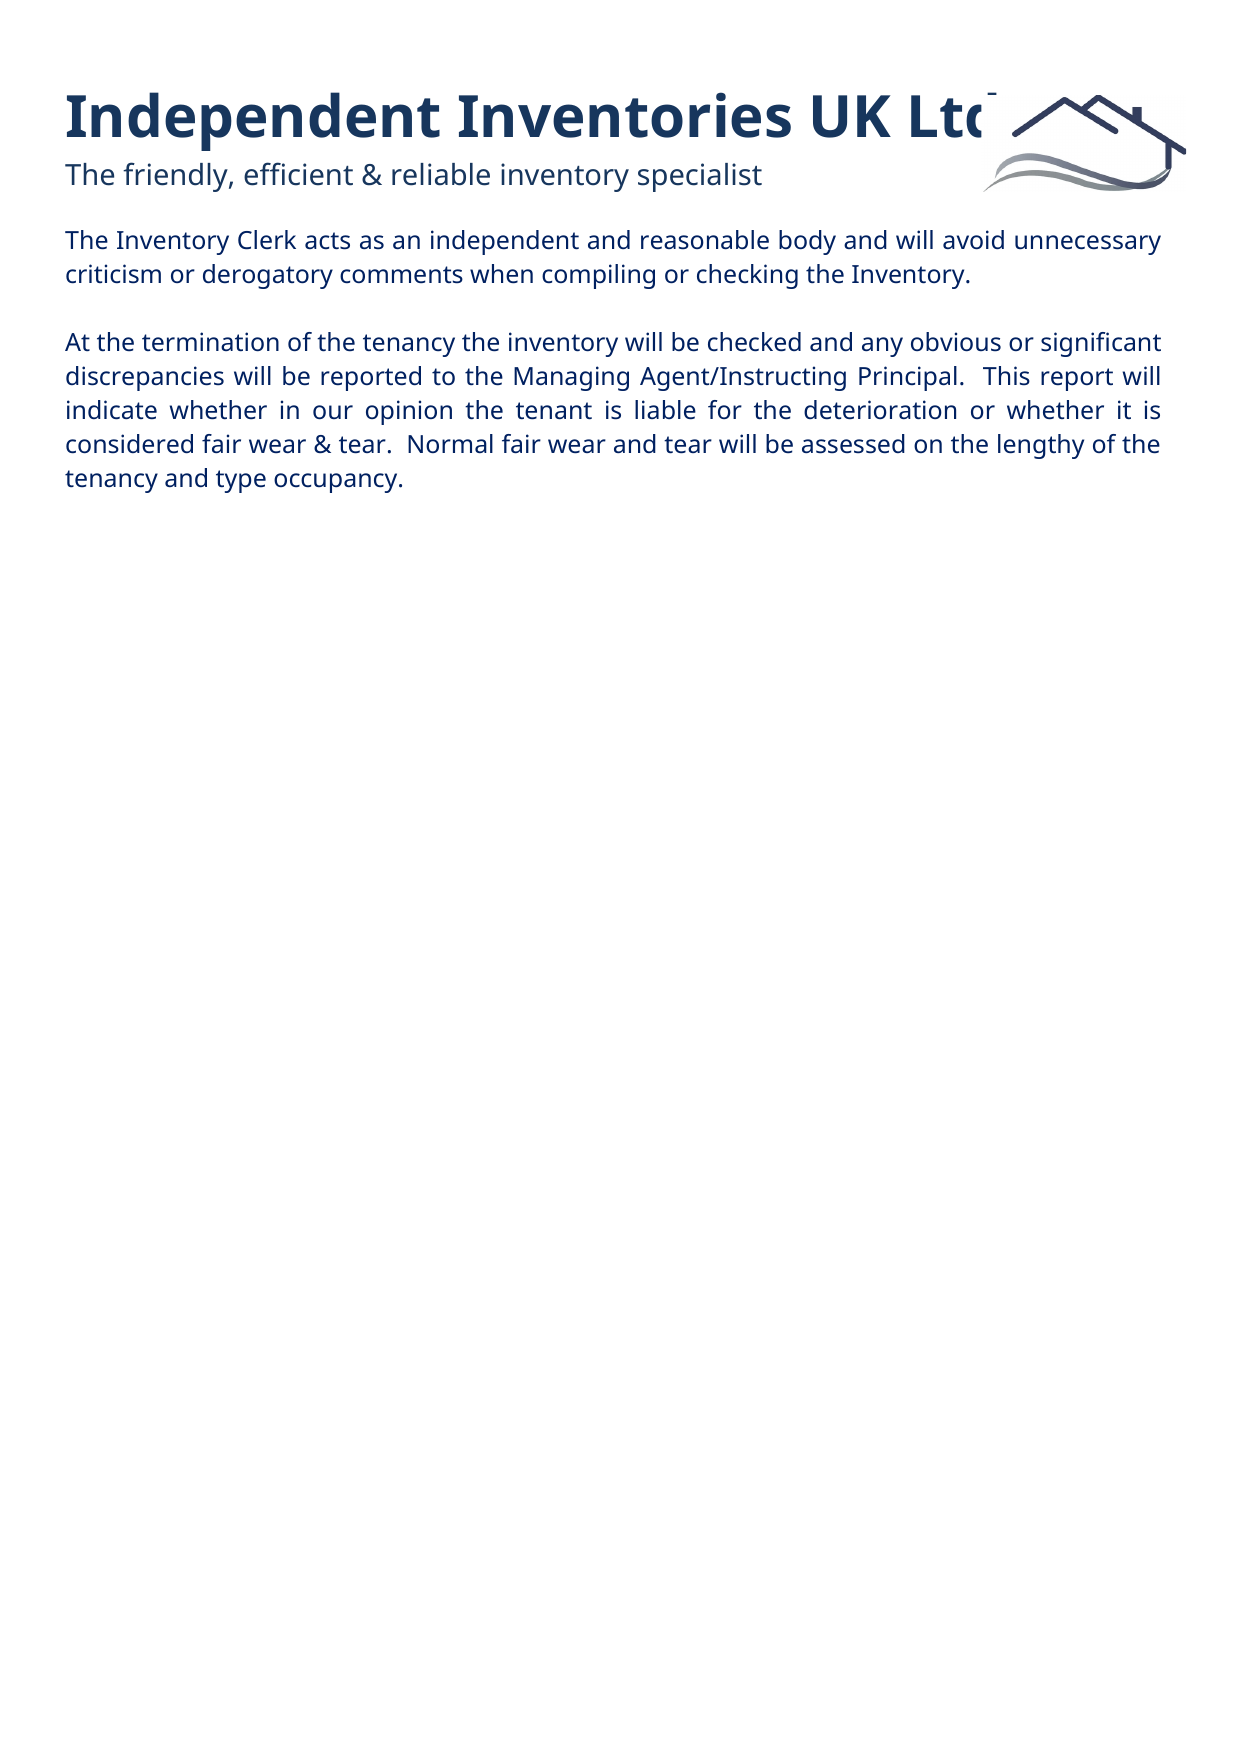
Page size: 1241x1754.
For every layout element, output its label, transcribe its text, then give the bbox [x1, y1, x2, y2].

text The Inventory Clerk acts as an independent and reasonable body and will avoid unnecessary criticism or derogatory comments when compiling or checking the Inventory. [65, 223, 1163, 291]
picture [981, 95, 1187, 192]
text At the termination of the tenancy the inventory will be checked and any obvious or significant discrepancies will be reported to the Managing Agent/Instructing Principal. This report will indicate whether in our opinion the tenant is liable for the deterioration or whether it is considered fair wear & tear. Normal fair wear and tear will be assessed on the lengthy of the tenancy and type occupancy. [65, 325, 1163, 495]
